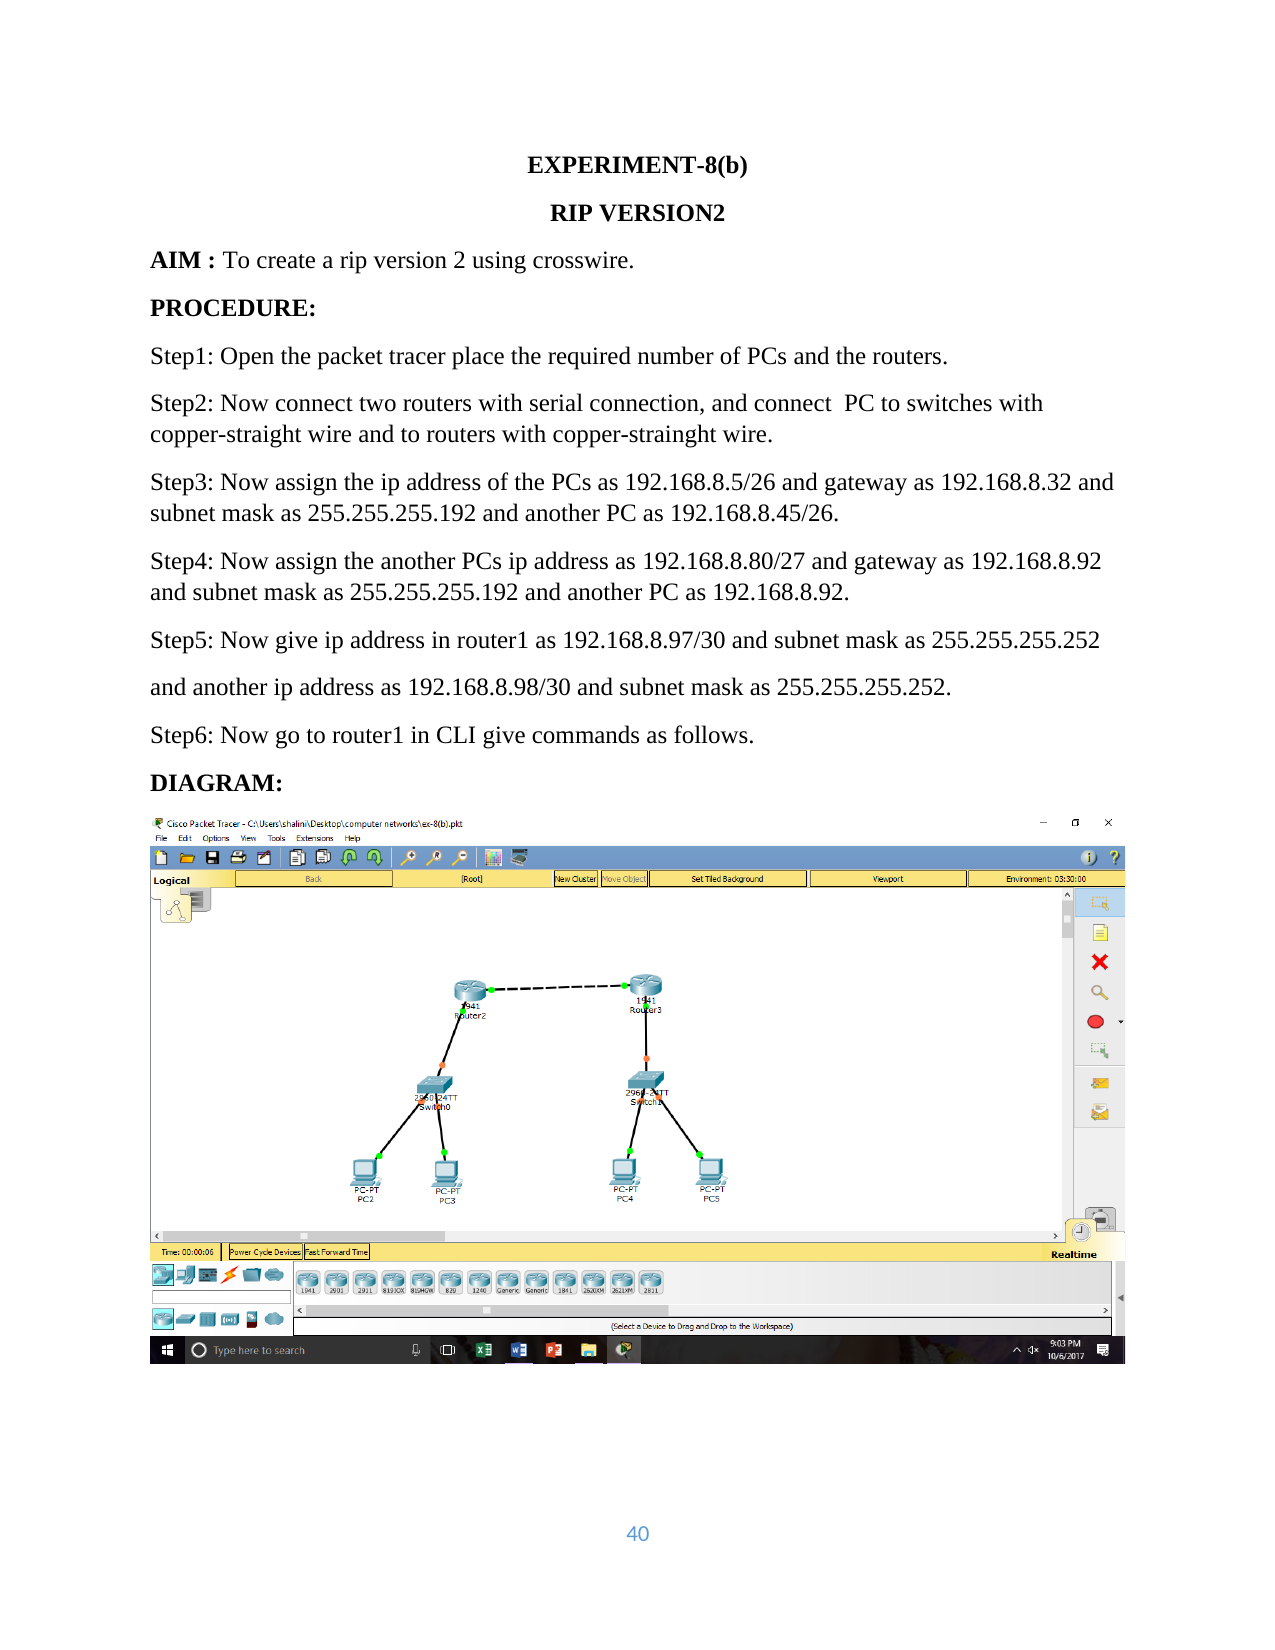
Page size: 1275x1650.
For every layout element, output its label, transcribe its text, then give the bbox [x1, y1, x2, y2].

text Step1: Open the packet tracer place the required number of PCs and the routers. [150, 341, 1125, 369]
text Step2: Now connect two routers with serial connection, and connect PC to switches with copper-straight wire and to routers with copper-strainght wire. [150, 388, 1125, 448]
text RIP VERSION2 [150, 198, 1125, 226]
text and another ip address as 192.168.8.98/30 and subnet mask as 255.255.255.252. [150, 672, 1125, 701]
text DIAGRAM: [150, 768, 1125, 797]
text EXPERIMENT-8(b) [150, 150, 1125, 179]
text Step3: Now assign the ip address of the PCs as 192.168.8.5/26 and gateway as 192.168.8.32 and subnet mask as 255.255.255.192 and another PC as 192.168.8.45/26. [150, 467, 1125, 527]
text Step6: Now go to router1 in CLI give commands as follows. [150, 720, 1125, 749]
picture [150, 815, 1125, 1364]
text PROCEDURE: [150, 293, 1125, 322]
text Step4: Now assign the another PCs ip address as 192.168.8.80/27 and gateway as 192.168.8.92 and subnet mask as 255.255.255.192 and another PC as 192.168.8.92. [150, 546, 1125, 606]
text AIM : To create a rip version 2 using crosswire. [150, 245, 1125, 274]
text Step5: Now give ip address in router1 as 192.168.8.97/30 and subnet mask as 255.255.255.252 [150, 625, 1125, 653]
